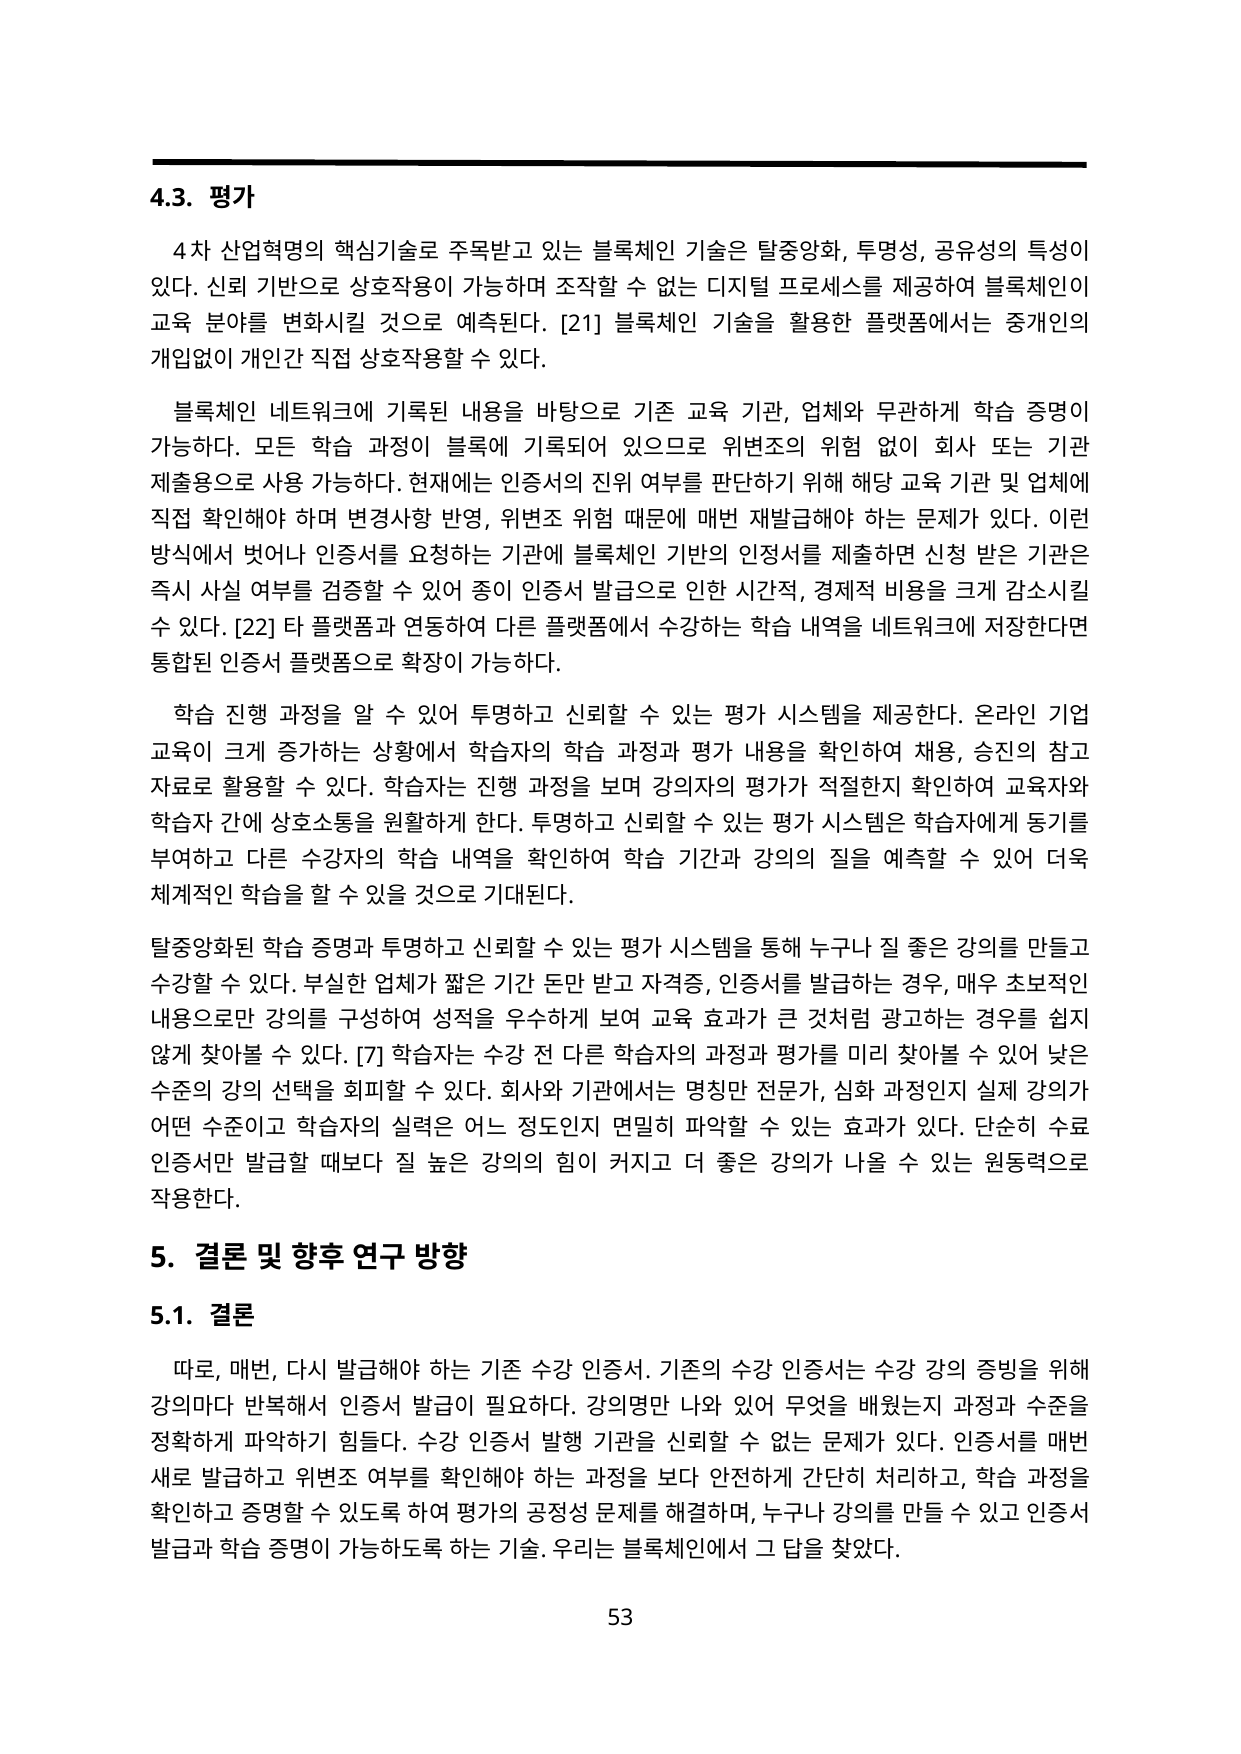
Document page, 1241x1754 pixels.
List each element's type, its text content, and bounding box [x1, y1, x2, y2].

text 탈중앙화된 학습 증명과 투명하고 신뢰할 수 있는 평가 시스템을 통해 누구나 질 좋은 강의를 만들고 수강할 수 있다. 부실한 업체가 짧은 기간 돈만 받고 자격증, 인증서를 발급하는 경우, 매우 초보적인 내용으로만 강의를 구성하여 성적을 우수하게 보여 교육 효과가 큰 것처럼 광고하는 경우를 쉽지 않게 찾아볼 수 있다. 학습자는 수강 전 다른 학습자의 과정과 평가를 미리 찾아볼 수 있어 낮은 수준의 강의 선택을 회피할 수 있다. 회사와 기관에서는 명칭만 전문가, 심화 과정인지 실제 강의가 어떤 수준이고 학습자의 실력은 어느 정도인지 면밀히 파악할 수 있는 효과가 있다. 단순히 수료 인증서만 발급할 때보다 질 높은 강의의 힘이 커지고 더 좋은 강의가 나올 수 있는 원동력으로 작용한다. [150, 929, 1090, 1214]
text 학습 진행 과정을 알 수 있어 투명하고 신뢰할 수 있는 평가 시스템을 제공한다. 온라인 기업 교육이 크게 증가하는 상황에서 학습자의 학습 과정과 평가 내용을 확인하여 채용, 승진의 참고 자료로 활용할 수 있다. 학습자는 진행 과정을 보며 강의자의 평가가 적절한지 확인하여 교육자와 학습자 간에 상호소통을 원활하게 한다. 투명하고 신뢰할 수 있는 평가 시스템은 학습자에게 동기를 부여하고 다른 수강자의 학습 내역을 확인하여 학습 기간과 강의의 질을 예측할 수 있어 더욱 체계적인 학습을 할 수 있을 것으로 기대된다. [150, 697, 1090, 910]
subtitle 결론 및 향후 연구 방향 [150, 1233, 1090, 1276]
subtitle 결론 [150, 1296, 1090, 1332]
subtitle 평가 [150, 177, 1090, 213]
text 따로, 매번, 다시 발급해야 하는 기존 수강 인증서. 기존의 수강 인증서는 수강 강의 증빙을 위해 강의마다 반복해서 인증서 발급이 필요하다. 강의명만 나와 있어 무엇을 배웠는지 과정과 수준을 정확하게 파악하기 힘들다. 수강 인증서 발행 기관을 신뢰할 수 없는 문제가 있다. 인증서를 매번 새로 발급하고 위변조 여부를 확인해야 하는 과정을 보다 안전하게 간단히 처리하고, 학습 과정을 확인하고 증명할 수 있도록 하여 평가의 공정성 문제를 해결하며, 누구나 강의를 만들 수 있고 인증서 발급과 학습 증명이 가능하도록 하는 기술. 우리는 블록체인에서 그 답을 찾았다. [150, 1352, 1090, 1564]
text 블록체인 네트워크에 기록된 내용을 바탕으로 기존 교육 기관, 업체와 무관하게 학습 증명이 가능하다. 모든 학습 과정이 블록에 기록되어 있으므로 위변조의 위험 없이 회사 또는 기관 제출용으로 사용 가능하다. 현재에는 인증서의 진위 여부를 판단하기 위해 해당 교육 기관 및 업체에 직접 확인해야 하며 변경사항 반영, 위변조 위험 때문에 매번 재발급해야 하는 문제가 있다. 이런 방식에서 벗어나 인증서를 요청하는 기관에 블록체인 기반의 인정서를 제출하면 신청 받은 기관은 즉시 사실 여부를 검증할 수 있어 종이 인증서 발급으로 인한 시간적, 경제적 비용을 크게 감소시킬 수 있다. 타 플랫폼과 연동하여 다른 플랫폼에서 수강하는 학습 내역을 네트워크에 저장한다면 통합된 인증서 플랫폼으로 확장이 가능하다. [150, 393, 1090, 678]
text 4차 산업혁명의 핵심기술로 주목받고 있는 블록체인 기술은 탈중앙화, 투명성, 공유성의 특성이 있다. 신뢰 기반으로 상호작용이 가능하며 조작할 수 없는 디지털 프로세스를 제공하여 블록체인이 교육 분야를 변화시킬 것으로 예측된다. 블록체인 기술을 활용한 플랫폼에서는 중개인의 개입없이 개인간 직접 상호작용할 수 있다. [150, 233, 1090, 374]
